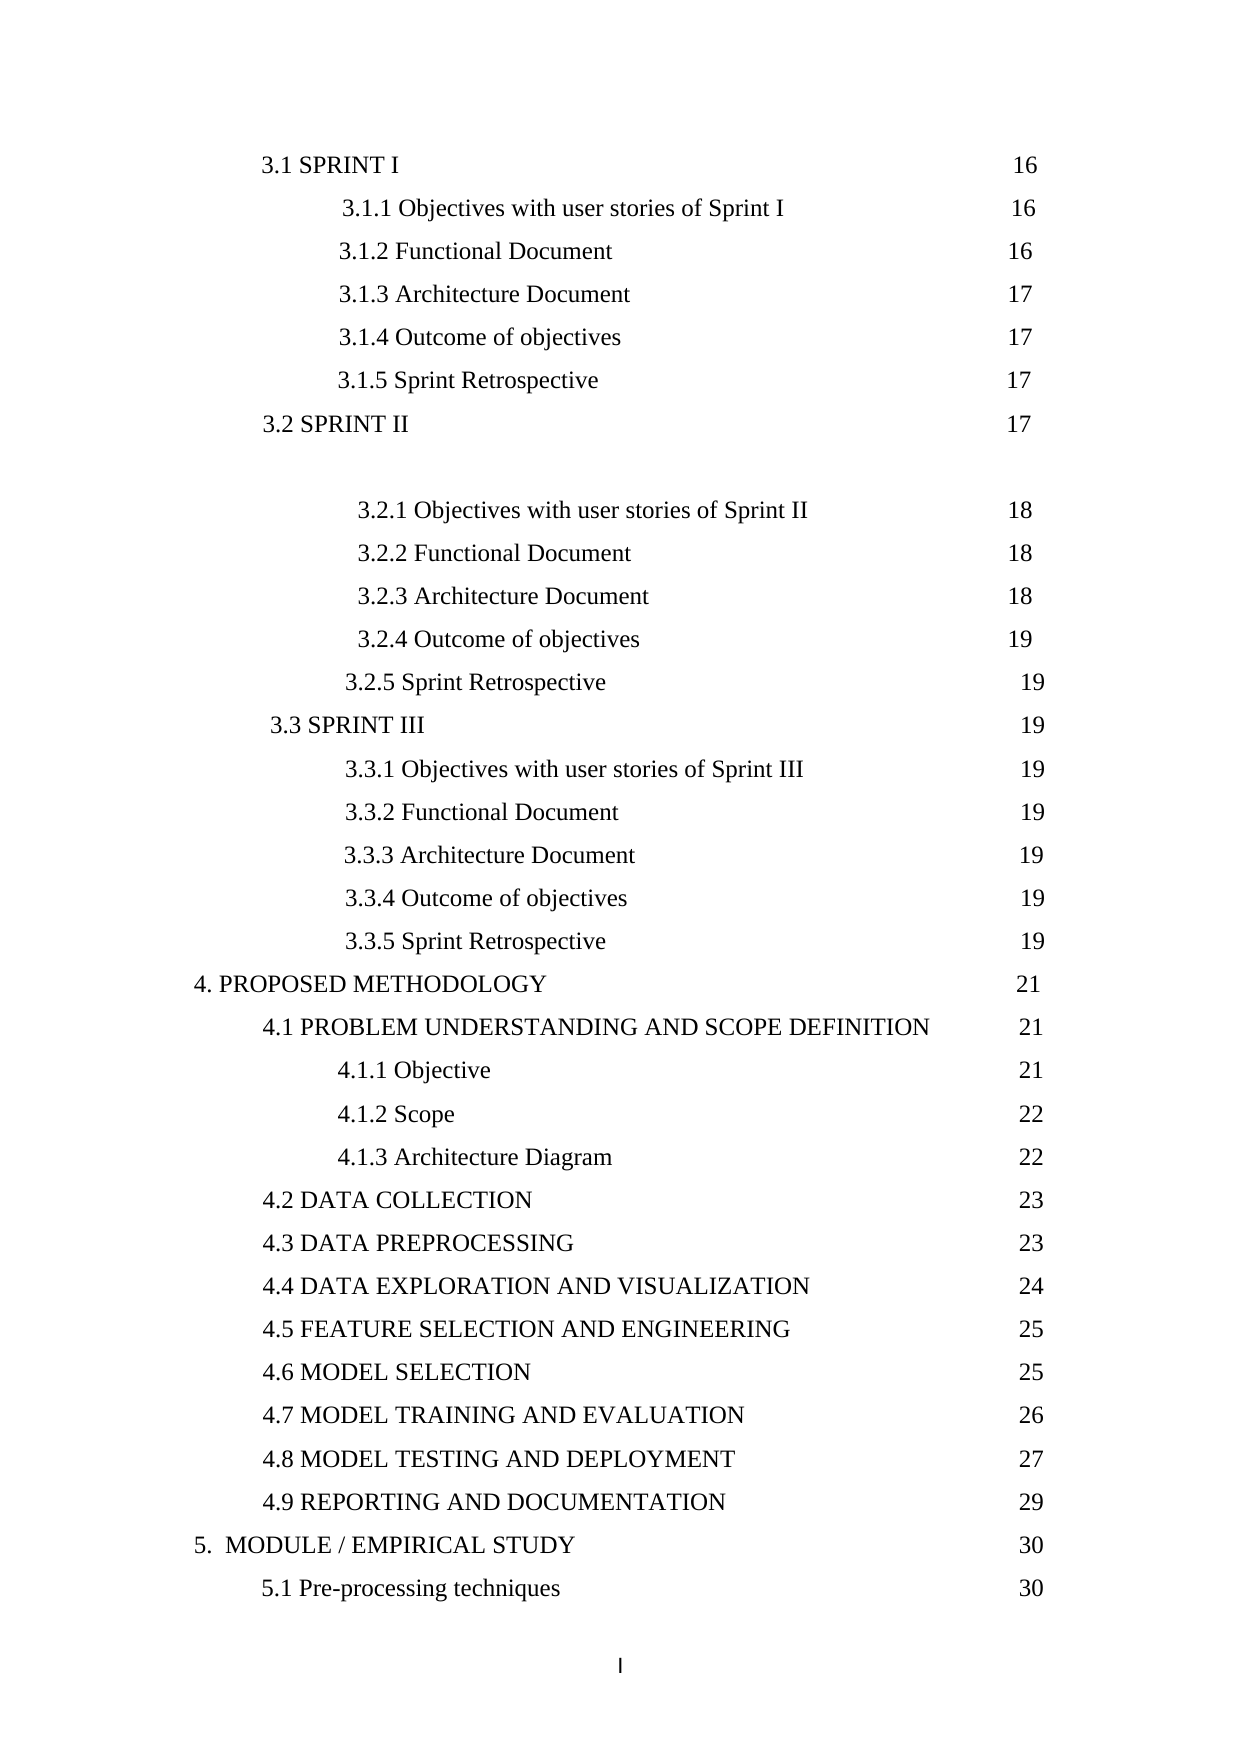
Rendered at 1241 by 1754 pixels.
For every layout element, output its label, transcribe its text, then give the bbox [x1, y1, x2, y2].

text 4.1.2 Scope 22 [262, 1099, 1052, 1127]
text 4.4 DATA EXPLORATION AND VISUALIZATION 24 [187, 1271, 1052, 1300]
text 4.1.3 Architecture Diagram 22 [262, 1142, 1052, 1171]
text 3.1.3 Architecture Document 17 [187, 279, 1052, 308]
text 4.8 MODEL TESTING AND DEPLOYMENT 27 [187, 1444, 1052, 1472]
text 4.6 MODEL SELECTION 25 [187, 1357, 1052, 1386]
text 5. MODULE / EMPIRICAL STUDY 30 [187, 1530, 1052, 1559]
text 4.3 DATA PREPROCESSING 23 [187, 1228, 1052, 1257]
text 3.3 SPRINT III 19 [187, 711, 1052, 739]
text 3.1.2 Functional Document 16 [187, 236, 1052, 265]
text 3.1 SPRINT I 16 [187, 150, 1052, 179]
text 4. PROPOSED METHODOLOGY 21 [187, 969, 1052, 998]
text 4.9 REPORTING AND DOCUMENTATION 29 [187, 1487, 1052, 1516]
text 3.3.3 Architecture Document 19 [337, 840, 1052, 869]
text 4.1 PROBLEM UNDERSTANDING AND SCOPE DEFINITION 21 [262, 1012, 1052, 1041]
text 3.2.1 Objectives with user stories of Sprint II 18 [187, 495, 1052, 524]
text 3.3.4 Outcome of objectives 19 [187, 883, 1052, 912]
text 4.7 MODEL TRAINING AND EVALUATION 26 [187, 1401, 1052, 1429]
text 3.3.5 Sprint Retrospective 19 [187, 926, 1052, 955]
text 4.5 FEATURE SELECTION AND ENGINEERING 25 [187, 1314, 1052, 1343]
text 3.2.2 Functional Document 18 [187, 538, 1052, 567]
text 3.1.5 Sprint Retrospective 17 [187, 366, 1052, 394]
text 3.3.1 Objectives with user stories of Sprint III 19 [187, 754, 1052, 782]
text 3.1.1 Objectives with user stories of Sprint I 16 [187, 193, 1052, 222]
text 5.1 Pre-processing techniques 30 [187, 1573, 1052, 1602]
text 3.3.2 Functional Document 19 [187, 797, 1052, 826]
text 4.2 DATA COLLECTION 23 [187, 1185, 1052, 1214]
text 4.1.1 Objective 21 [262, 1056, 1052, 1084]
text 3.1.4 Outcome of objectives 17 [187, 322, 1052, 351]
text 3.2.3 Architecture Document 18 [187, 581, 1052, 610]
text 3.2.4 Outcome of objectives 19 [187, 624, 1052, 653]
text 3.2.5 Sprint Retrospective 19 [187, 667, 1052, 696]
text 3.2 SPRINT II 17 [187, 409, 1052, 437]
